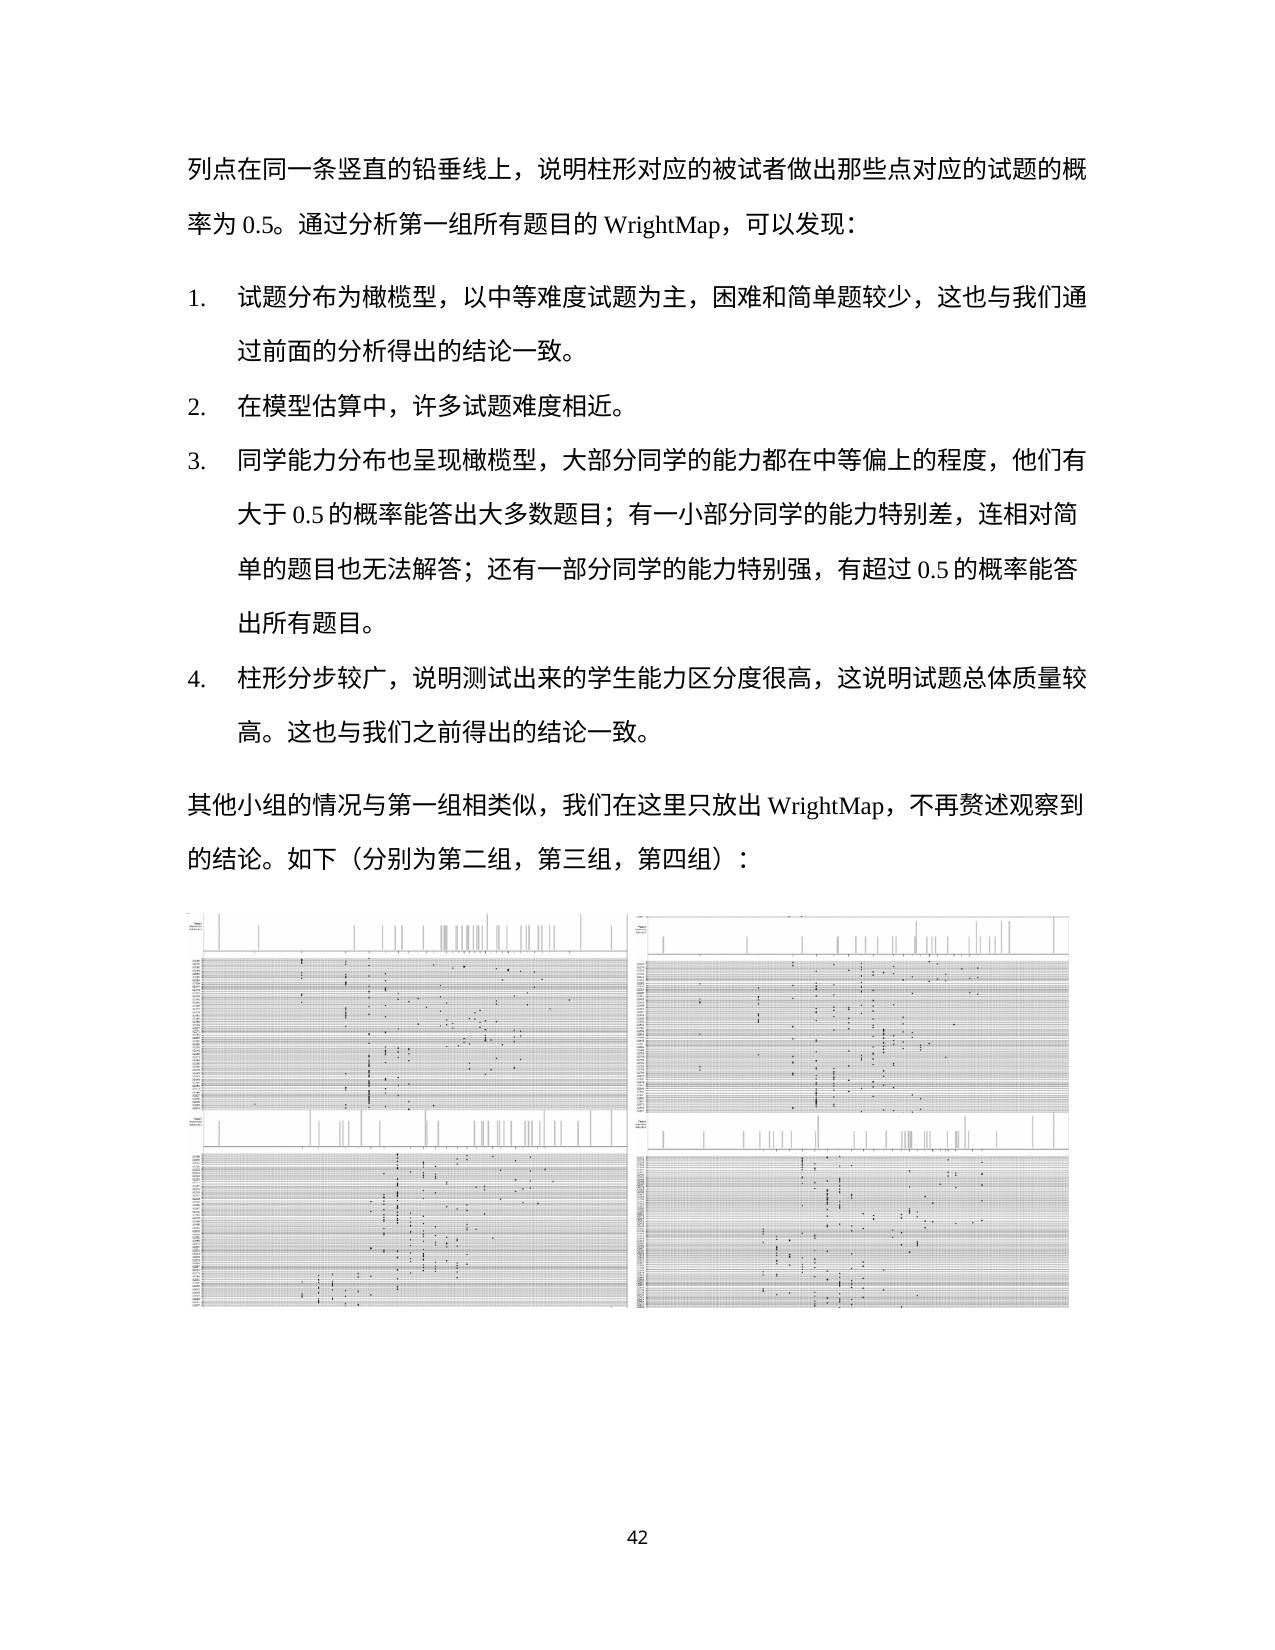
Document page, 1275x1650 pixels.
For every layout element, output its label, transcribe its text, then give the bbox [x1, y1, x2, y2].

list 试题分布为橄榄型，以中等难度试题为主，困难和简单题较少，这也与我们通过前面的分析得出的结论一致。 [187, 277, 1087, 368]
text 其他小组的情况与第一组相类似，我们在这里只放出WrightMap，不再赘述观察到的结论。如下（分别为第二组，第三组，第四组）： [187, 786, 1087, 876]
picture [187, 913, 629, 1308]
picture [635, 916, 1069, 1308]
list 同学能力分布也呈现橄榄型，大部分同学的能力都在中等偏上的程度，他们有大于0.5的概率能答出大多数题目；有一小部分同学的能力特别差，连相对简单的题目也无法解答；还有一部分同学的能力特别强，有超过0.5的概率能答出所有题目。 [187, 441, 1087, 640]
list 柱形分步较广，说明测试出来的学生能力区分度很高，这说明试题总体质量较高。这也与我们之前得出的结论一致。 [187, 658, 1087, 749]
list 在模型估算中，许多试题难度相近。 [187, 386, 1087, 422]
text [187, 150, 1087, 241]
